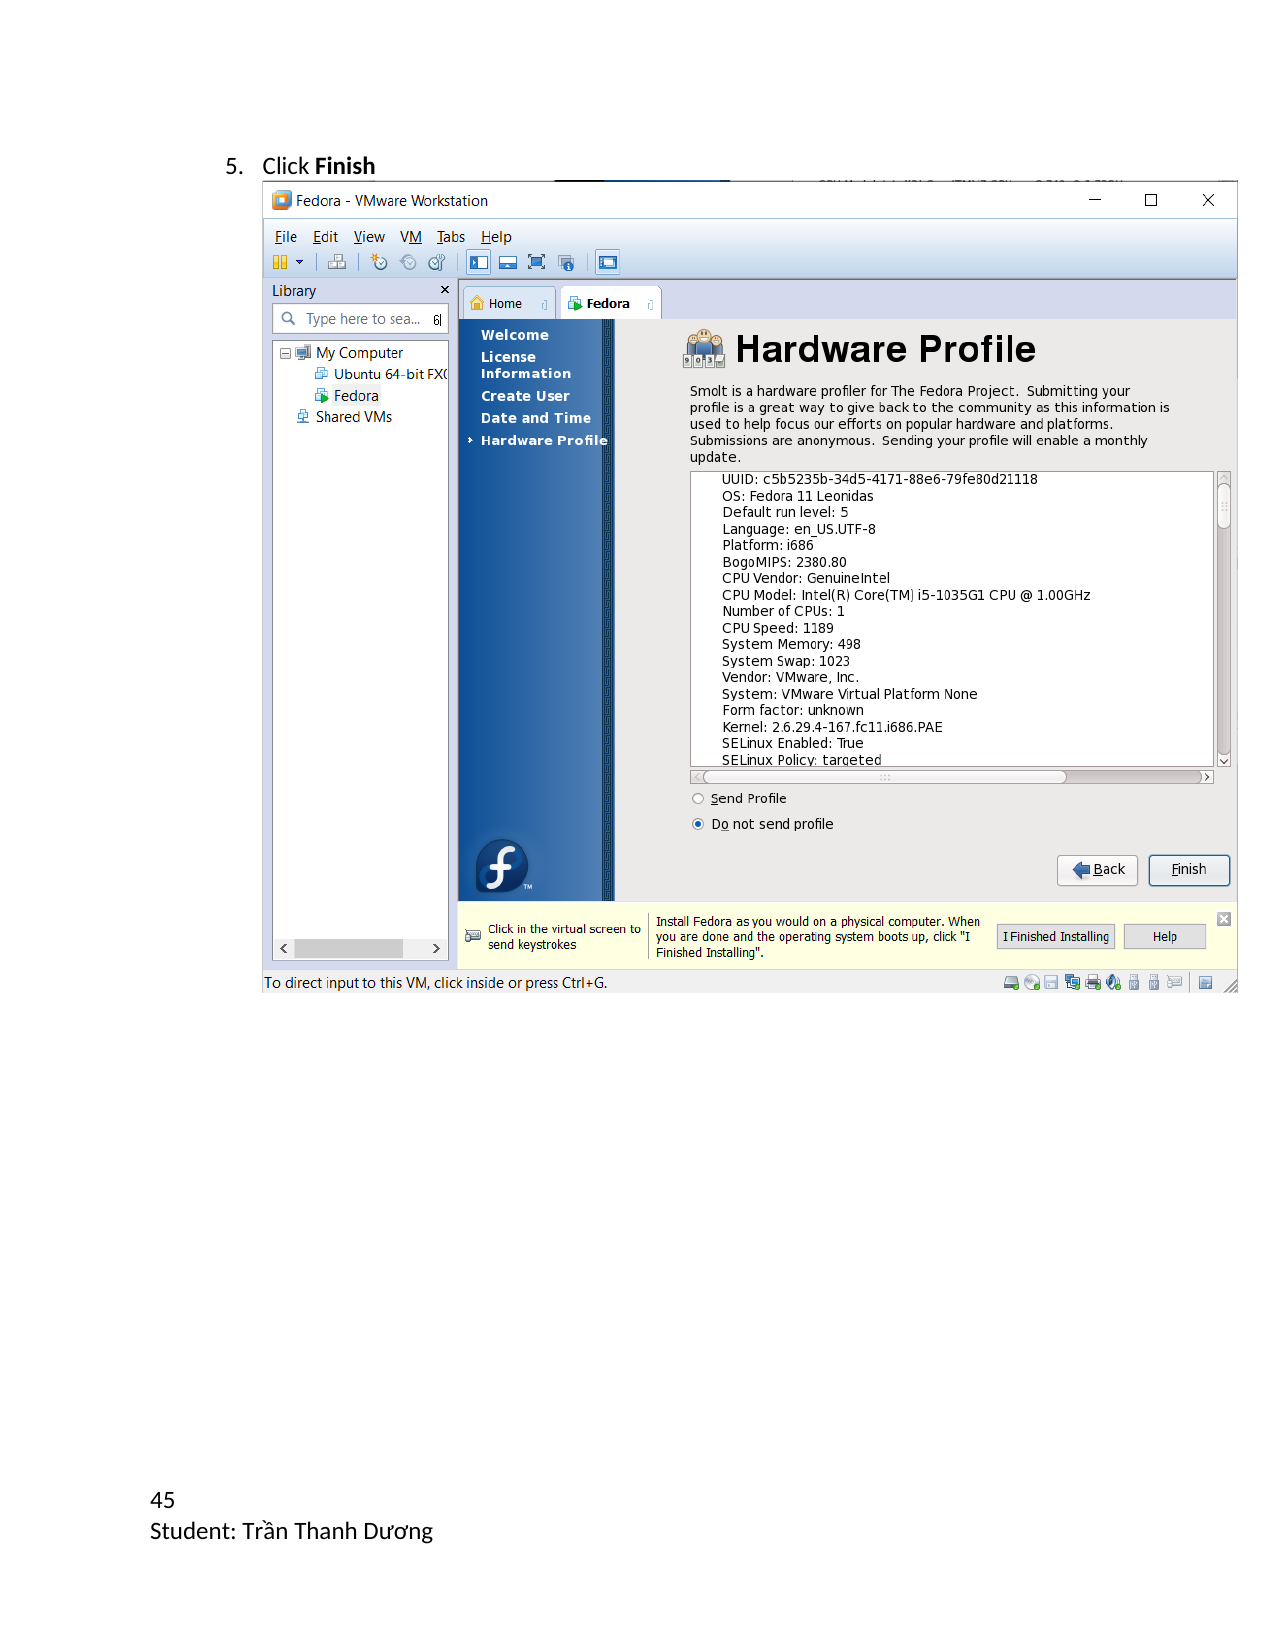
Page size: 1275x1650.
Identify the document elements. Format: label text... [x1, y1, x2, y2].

picture [262, 180, 1238, 993]
